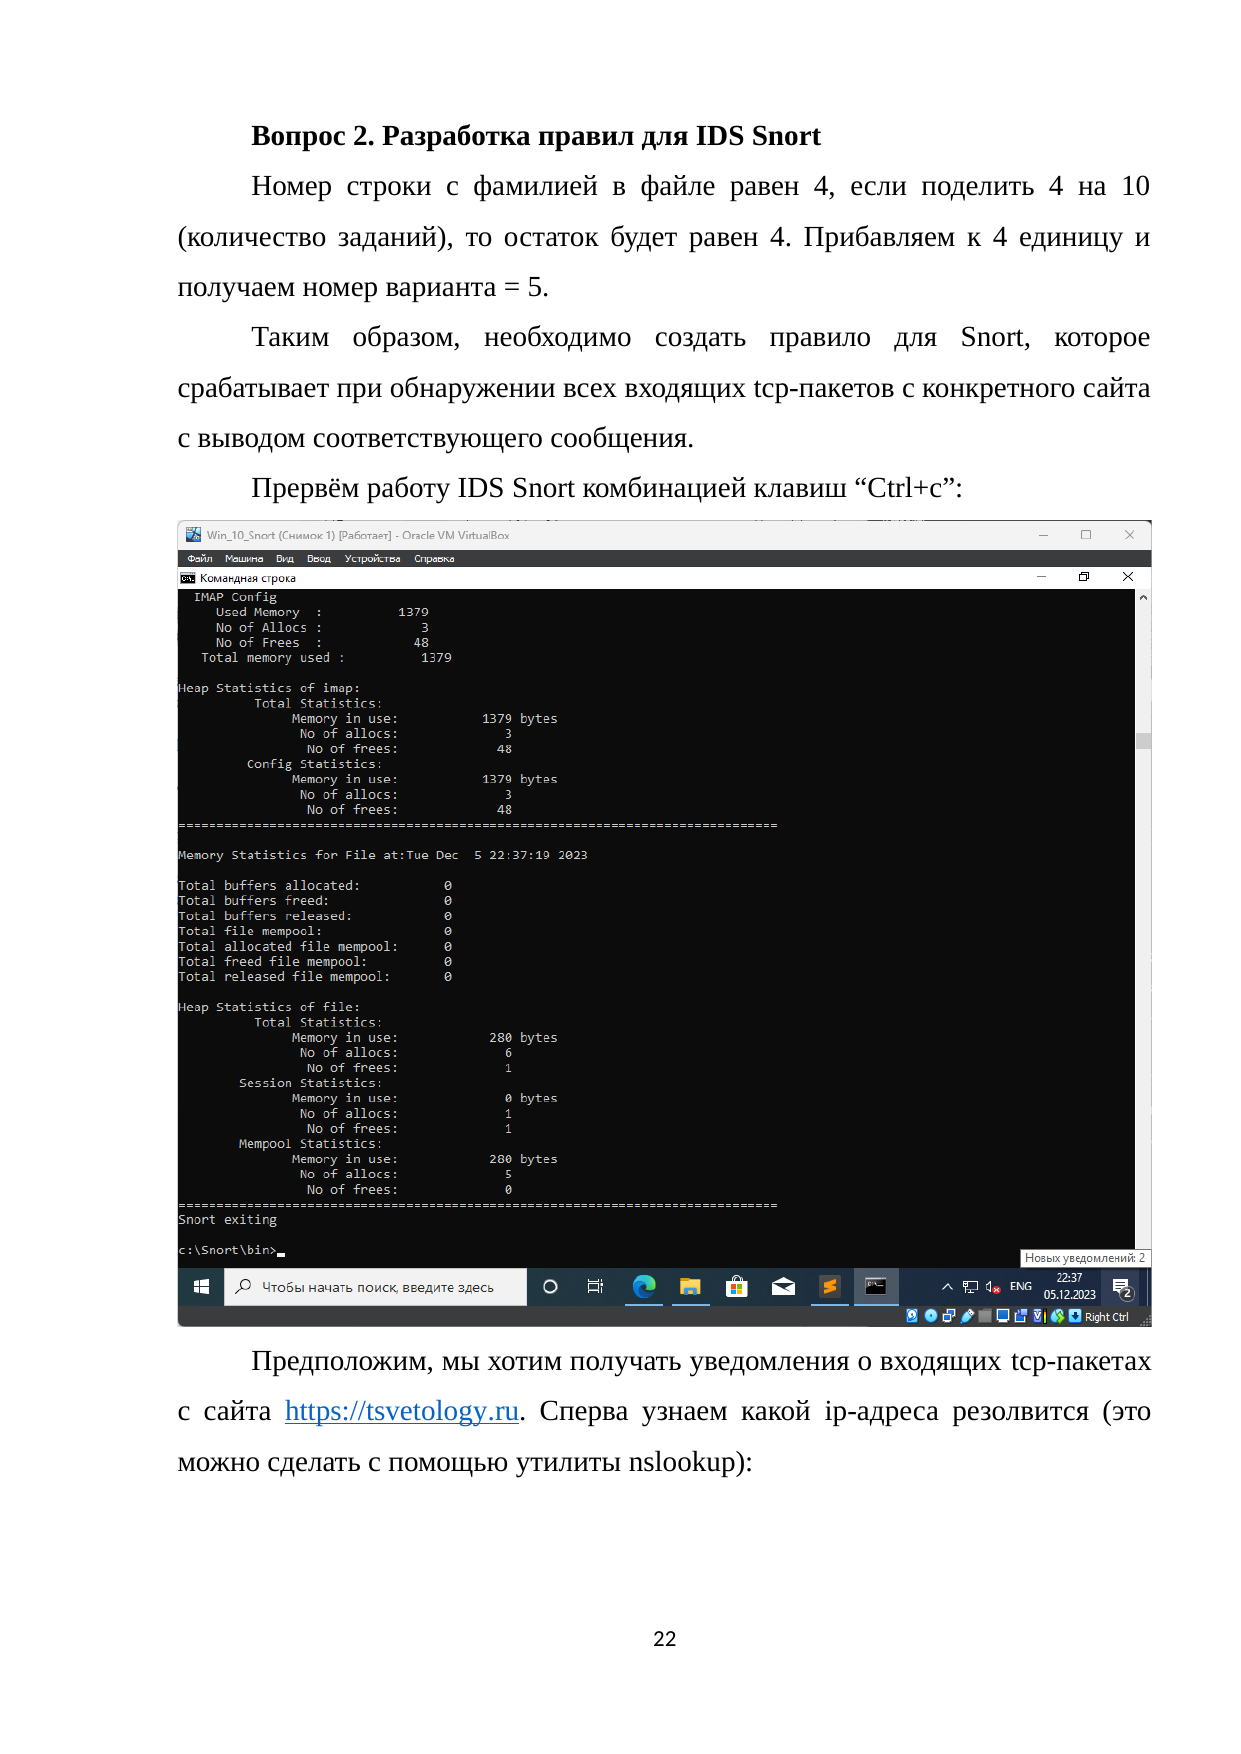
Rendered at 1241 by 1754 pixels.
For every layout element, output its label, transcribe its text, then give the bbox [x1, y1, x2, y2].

text Таким образом, необходимо создать правило для Snort, которое срабатывает при обнаружении всех входящих tcp-пакетов с конкретного сайта с выводом соответствующего сообщения. [177, 319, 1152, 453]
text Прервём работу IDS Snort комбинацией клавиш “Сtrl+c”: [177, 470, 1152, 504]
text Вопрос 2. Разработка правил для IDS Snort [177, 118, 1152, 152]
picture [177, 520, 1152, 1327]
text Предположим, мы хотим получать уведомления о входящих tcp-пакетах с сайта https://tsvetology.ru. Сперва узнаем какой ip-адреса резолвится (это можно сделать с помощью утилиты nslookup): [177, 1343, 1152, 1477]
text Номер строки с фамилией в файле равен 4, если поделить 4 на 10 (количество заданий), то остаток будет равен 4. Прибавляем к 4 единицу и получаем номер варианта = 5. [177, 168, 1152, 303]
